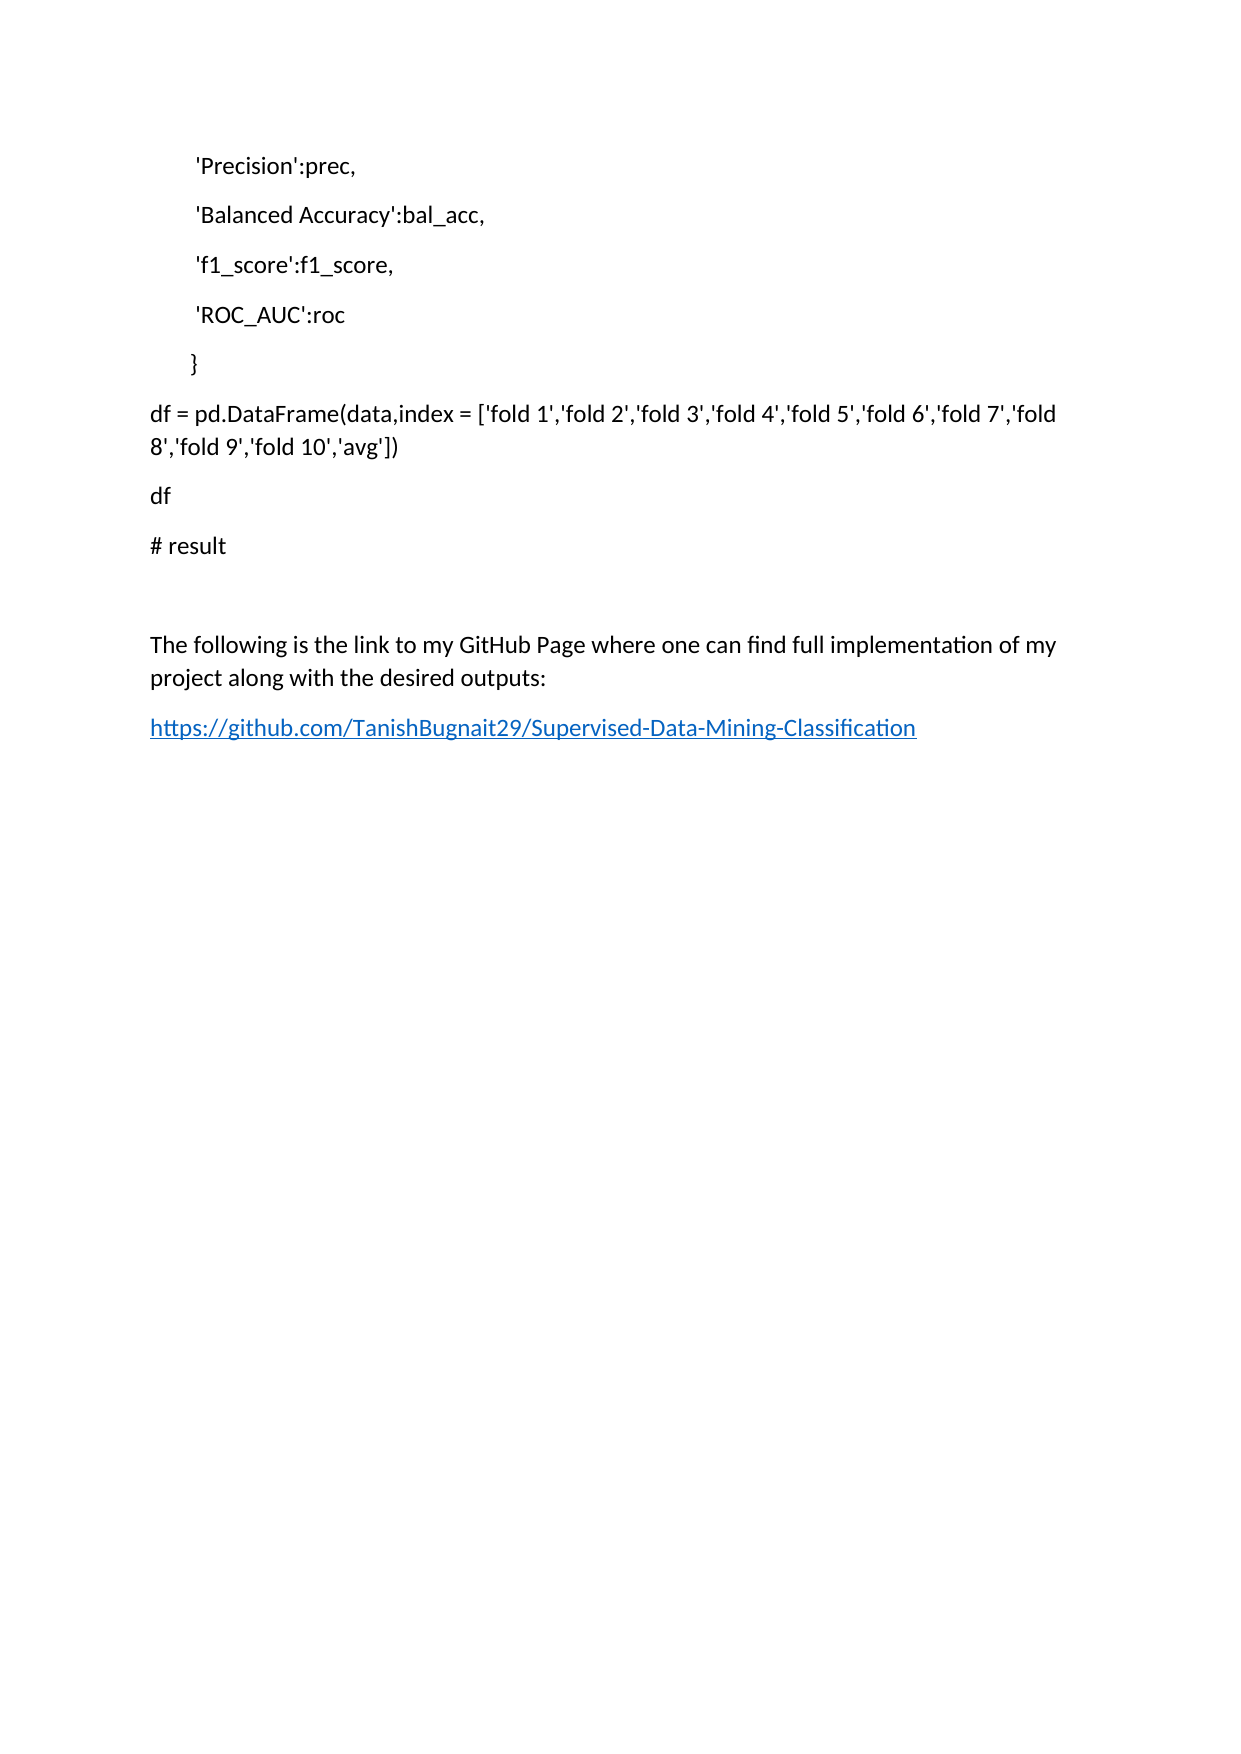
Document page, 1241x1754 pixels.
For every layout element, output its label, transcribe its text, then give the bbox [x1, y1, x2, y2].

text 'Balanced Accuracy':bal_acc, [150, 199, 1090, 230]
text The following is the link to my GitHub Page where one can find full implementation of my project along with the desired outputs: [150, 629, 1090, 693]
text df = pd.DataFrame(data,index = ['fold 1','fold 2','fold 3','fold 4','fold 5','fold 6','fold 7','fold 8','fold 9','fold 10','avg']) [150, 398, 1090, 461]
text # result [150, 530, 1090, 561]
text df [150, 480, 1090, 511]
text https://github.com/TanishBugnait29/Supervised-Data-Mining-Classification [150, 712, 1090, 742]
text 'Precision':prec, [150, 150, 1090, 181]
text } [150, 348, 1090, 379]
text 'ROC_AUC':roc [150, 299, 1090, 329]
text 'f1_score':f1_score, [150, 249, 1090, 280]
